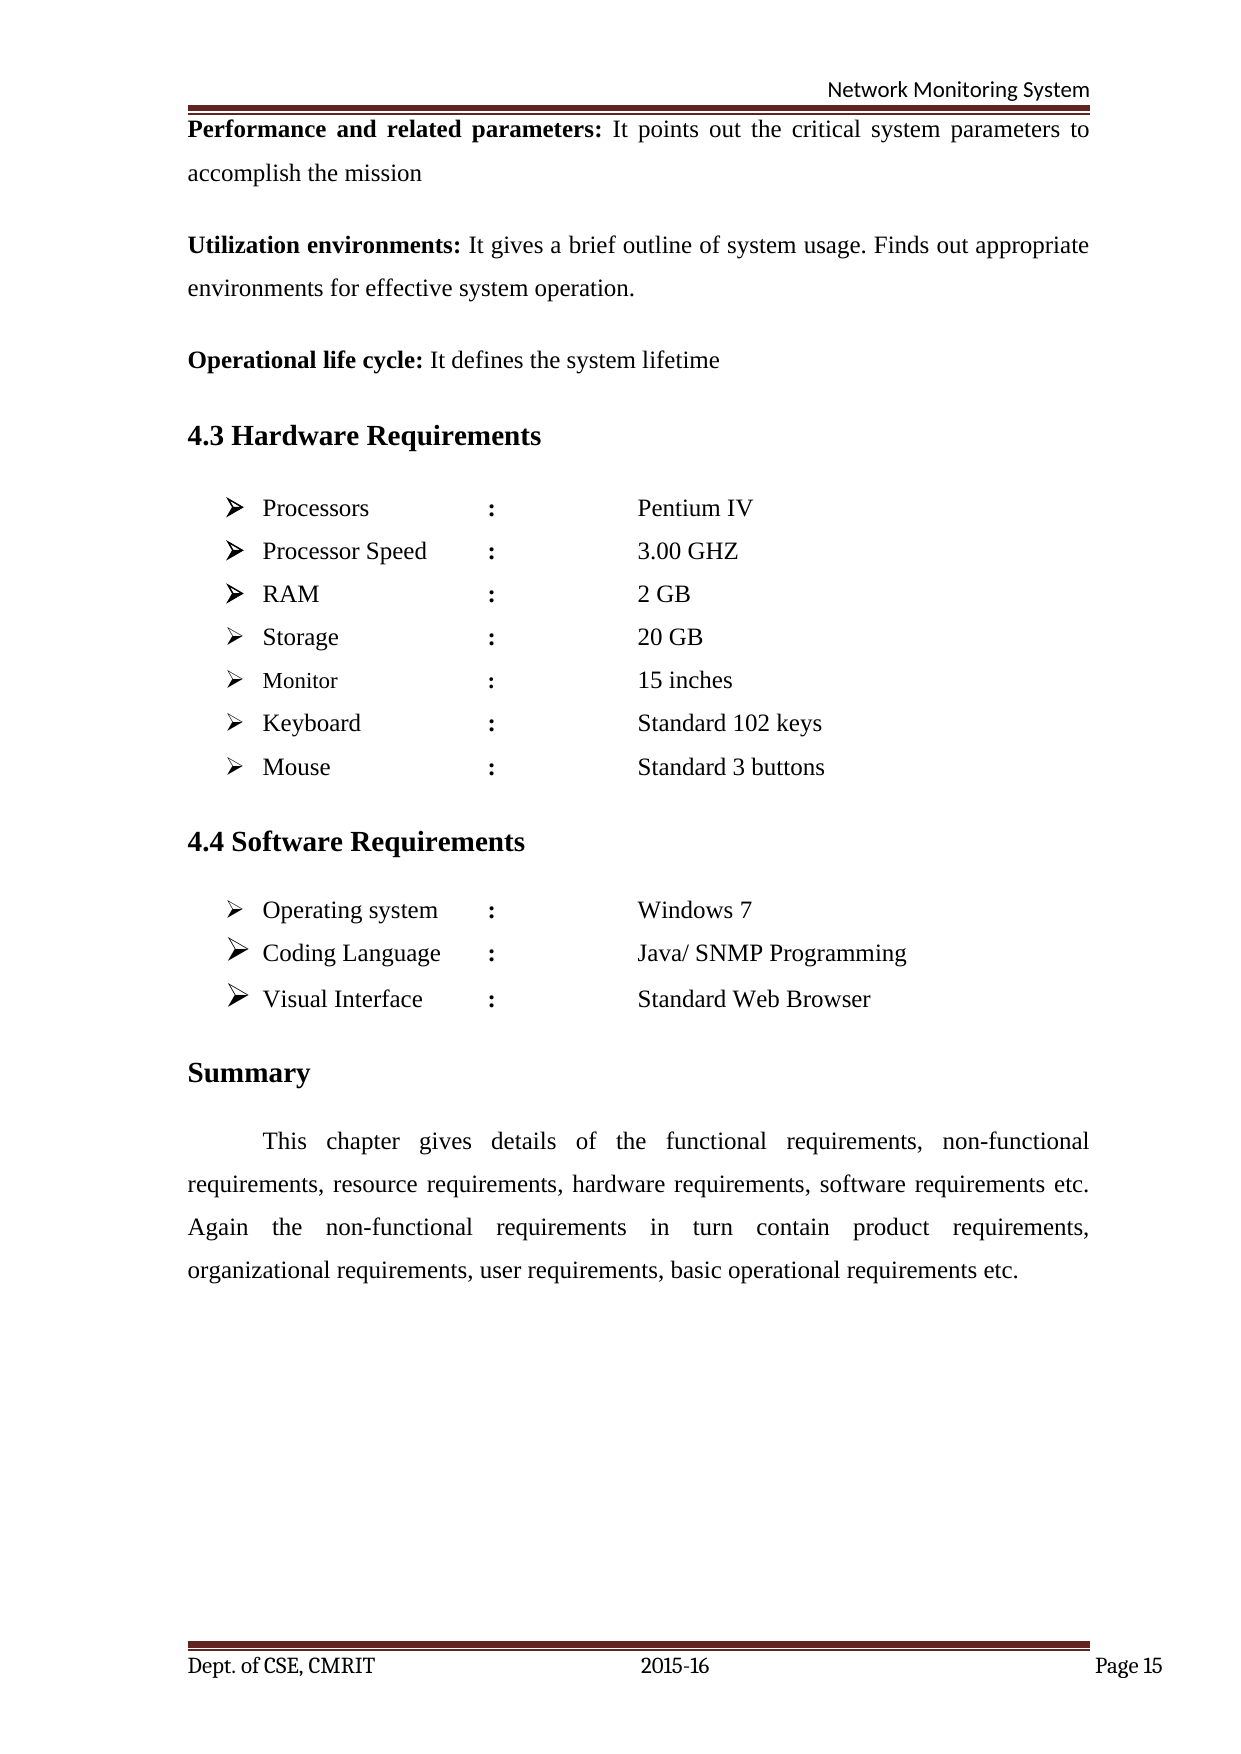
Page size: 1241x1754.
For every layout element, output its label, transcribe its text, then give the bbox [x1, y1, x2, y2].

list Monitor : 15 inches [225, 665, 1000, 694]
list Processors : Pentium IV [225, 493, 1000, 522]
list Keyboard : Standard 102 keys [225, 708, 1000, 737]
text Utilization environments: It gives a brief outline of system usage. Finds out appropriate environments for effective system operation. [187, 230, 1090, 302]
text Operational life cycle: It defines the system lifetime [187, 345, 1090, 374]
list Storage : 20 GB [225, 622, 1000, 651]
list Mouse : Standard 3 buttons [225, 752, 1000, 780]
list Coding Language : Java/ SNMP Programming [225, 938, 1090, 969]
text Performance and related parameters: It points out the critical system parameters to accomplish the mission [187, 114, 1090, 186]
text Summary [187, 1055, 1090, 1088]
text This chapter gives details of the functional requirements, non-functional requirements, resource requirements, hardware requirements, software requirements etc. Again the non-functional requirements in turn contain product requirements, organizational requirements, user requirements, basic operational requirements etc. [187, 1126, 1090, 1284]
list RAM : 2 GB [225, 579, 1000, 608]
list Visual Interface : Standard Web Browser [225, 984, 1090, 1014]
list Processor Speed : 3.00 GHZ [225, 536, 1000, 565]
text 4.3 Hardware Requirements [187, 418, 1090, 451]
text 4.4 Software Requirements [187, 824, 1090, 857]
list Operating system : Windows 7 [225, 895, 1090, 924]
